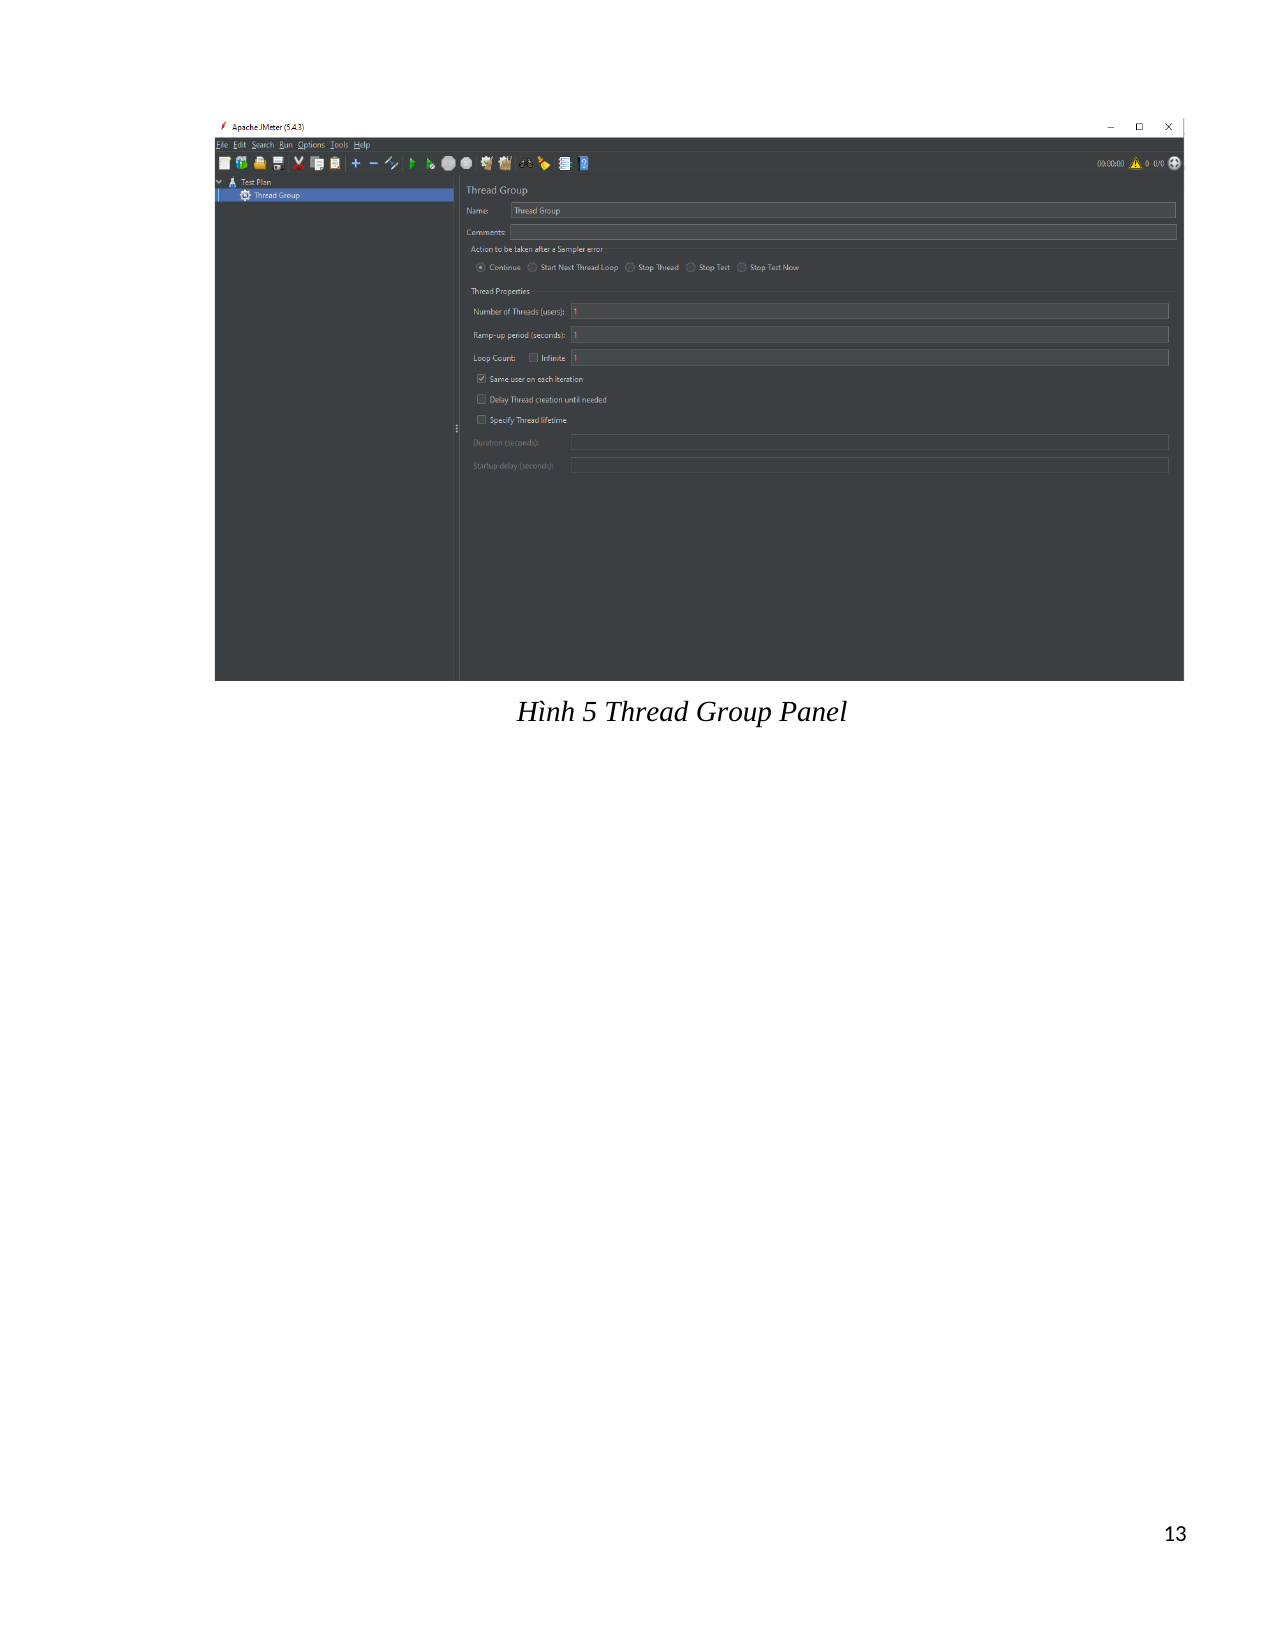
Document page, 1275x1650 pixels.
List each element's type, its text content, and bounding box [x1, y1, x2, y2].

picture [214, 118, 1185, 681]
text Hình 5 Thread Group Panel [177, 694, 1186, 728]
